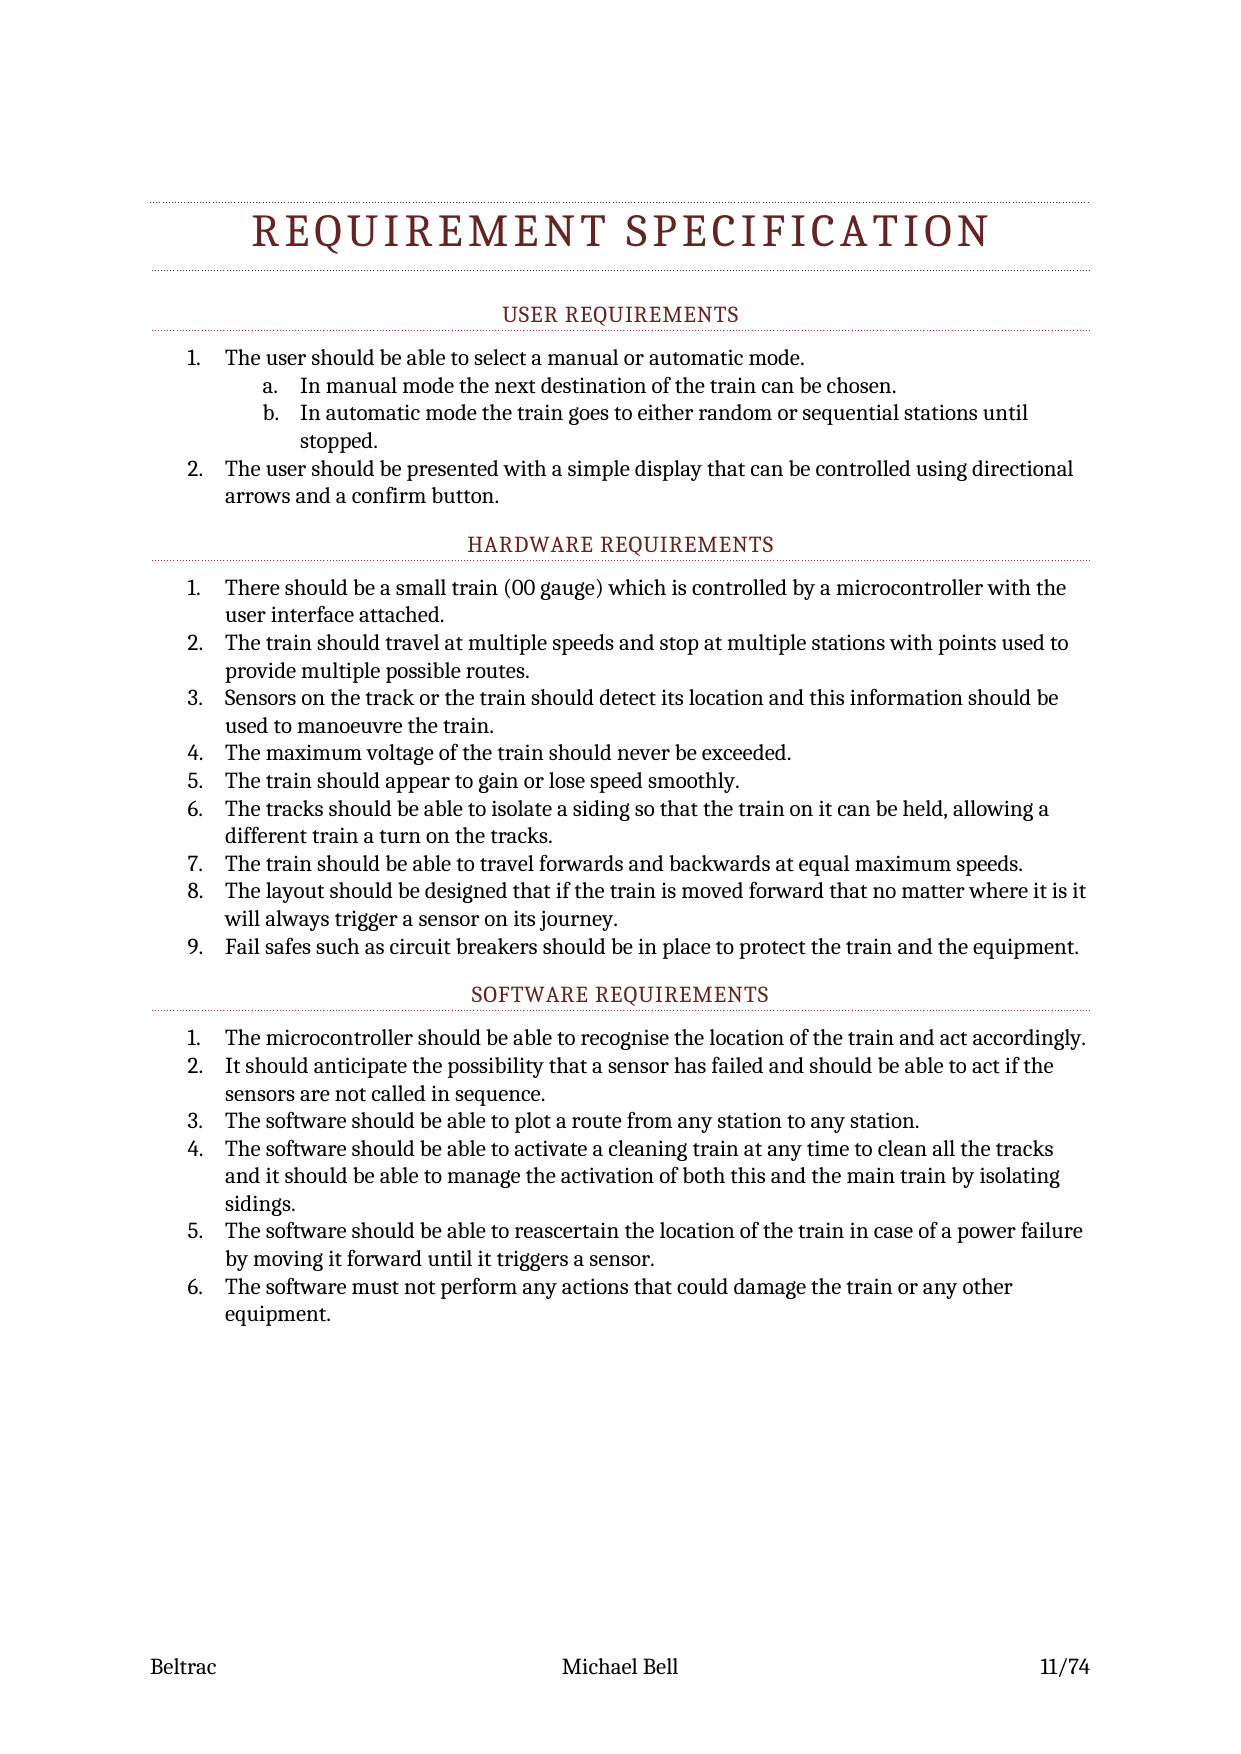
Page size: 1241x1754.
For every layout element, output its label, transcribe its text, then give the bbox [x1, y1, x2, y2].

list The software should be able to activate a cleaning train at any time to clean all the tracks and it should be able to manage the activation of both this and the main train by isolating sidings. [187, 1136, 1090, 1217]
list The train should travel at multiple speeds and stop at multiple stations with points used to provide multiple possible routes. [187, 630, 1090, 684]
list The user should be able to select a manual or automatic mode. [187, 345, 1090, 371]
list There should be a small train (00 gauge) which is controlled by a microcontroller with the user interface attached. [187, 574, 1090, 628]
list The software should be able to plot a route from any station to any station. [187, 1108, 1090, 1134]
list The layout should be designed that if the train is moved forward that no matter where it is it will always trigger a sensor on its journey. [187, 878, 1090, 932]
list The microcontroller should be able to recognise the location of the train and act accordingly. [187, 1025, 1090, 1051]
list The train should be able to travel forwards and backwards at equal maximum speeds. [187, 851, 1090, 877]
list The tracks should be able to isolate a siding so that the train on it can be held, allowing a different train a turn on the tracks. [187, 795, 1090, 849]
list The software should be able to reascertain the location of the train in case of a power failure by moving it forward until it triggers a sensor. [187, 1218, 1090, 1272]
list Sensors on the track or the train should detect its location and this information should be used to manoeuvre the train. [187, 685, 1090, 739]
title Requirement specification [150, 202, 1090, 270]
list In manual mode the next destination of the train can be chosen. [262, 372, 1090, 399]
list The user should be presented with a simple display that can be controlled using directional arrows and a confirm button. [187, 455, 1090, 509]
subtitle software requirements [150, 982, 1090, 1011]
subtitle hardware requirements [150, 531, 1090, 561]
list The maximum voltage of the train should never be exceeded. [187, 740, 1090, 767]
subtitle user requirements [150, 302, 1090, 331]
list The software must not perform any actions that could damage the train or any other equipment. [187, 1273, 1090, 1327]
list It should anticipate the possibility that a sensor has failed and should be able to act if the sensors are not called in sequence. [187, 1053, 1090, 1107]
list In automatic mode the train goes to either random or sequential stations until stopped. [262, 400, 1090, 454]
list The train should appear to gain or lose speed smoothly. [187, 768, 1090, 794]
list Fail safes such as circuit breakers should be in place to protect the train and the equipment. [187, 933, 1090, 960]
